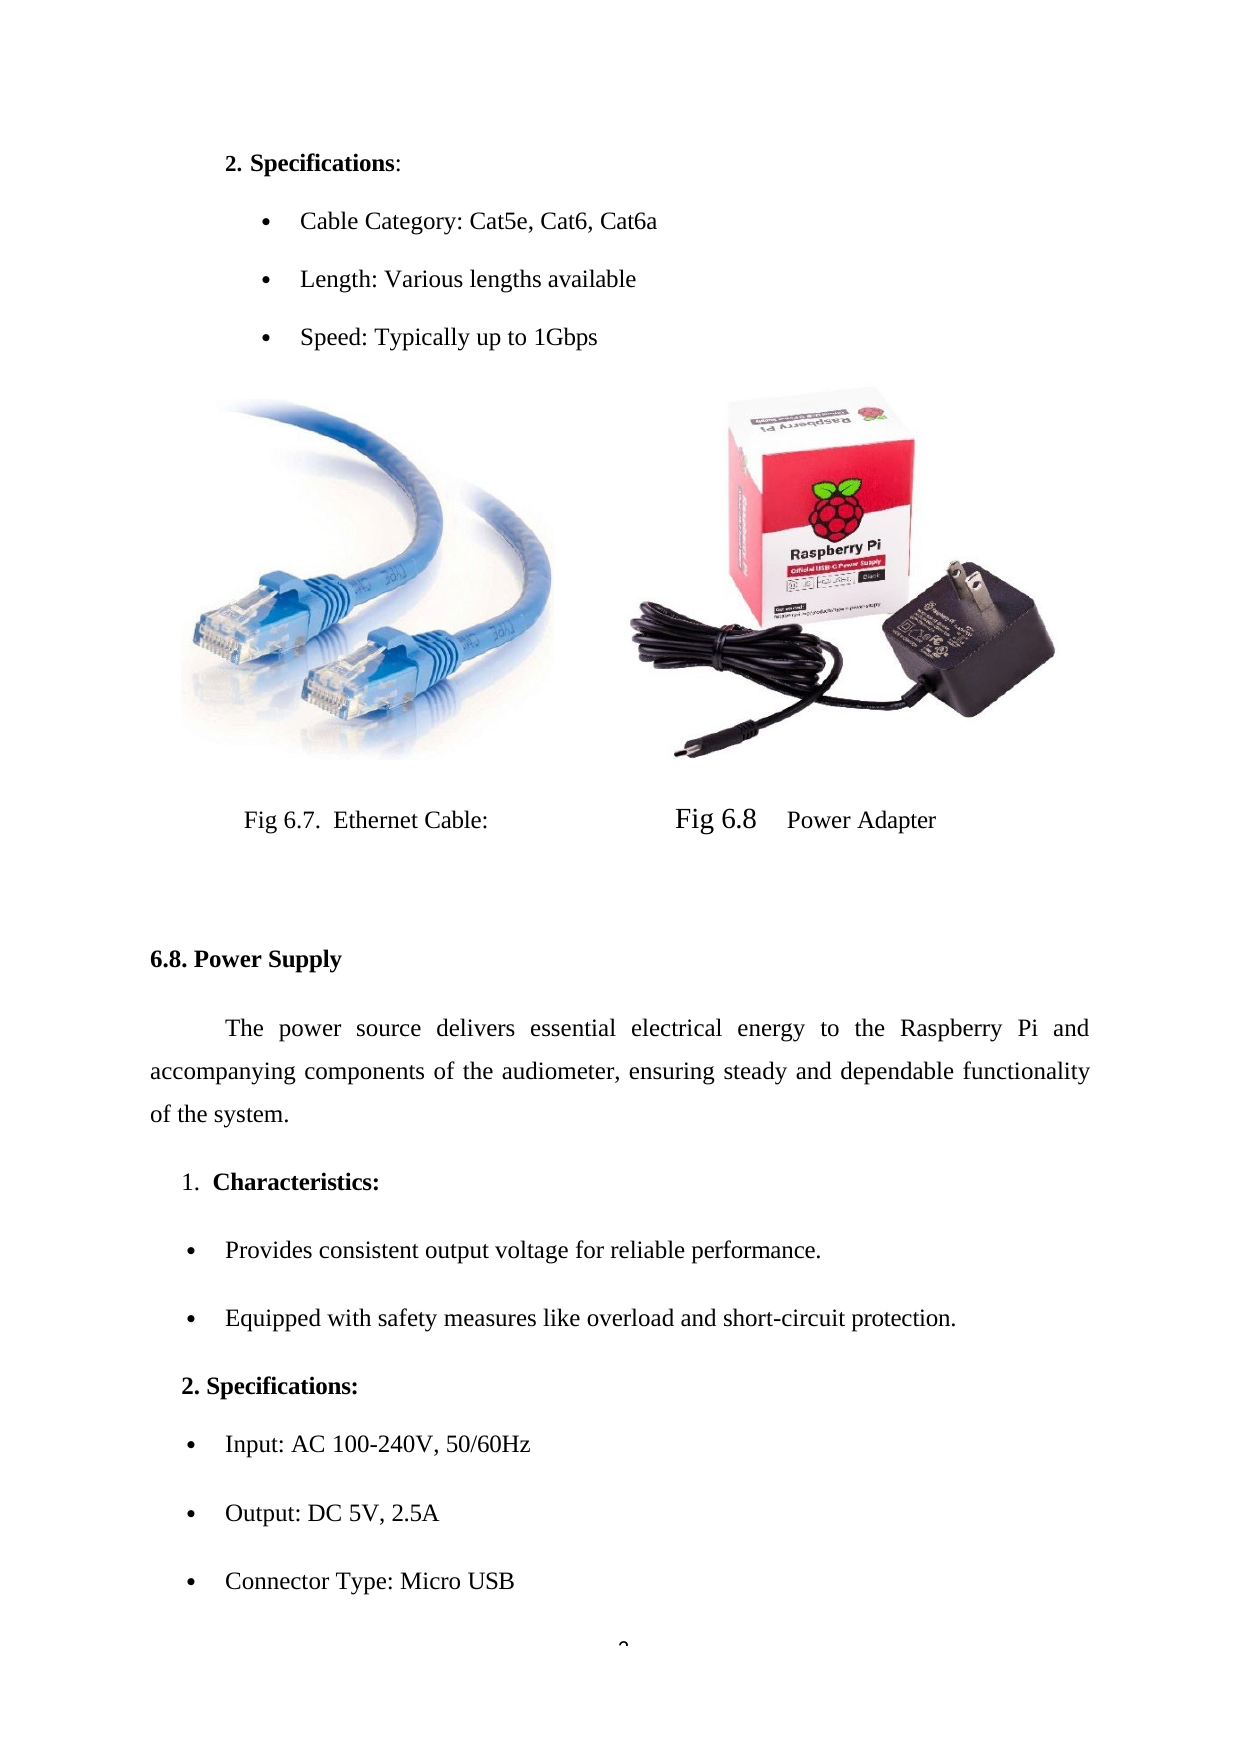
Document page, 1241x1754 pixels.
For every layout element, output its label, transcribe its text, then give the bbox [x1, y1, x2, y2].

subtitle Characteristics: [181, 1167, 1180, 1196]
picture [181, 399, 554, 760]
subtitle Specifications: [225, 148, 1180, 177]
subtitle Power Supply [150, 944, 1180, 973]
subtitle Specifications: [181, 1371, 1180, 1400]
text The power source delivers essential electrical energy to the Raspberry Pi and accompanying components of the audiometer, ensuring steady and dependable functionality of the system. [150, 1013, 1091, 1128]
list Length: Various lengths available [262, 264, 1180, 293]
picture [623, 381, 1061, 761]
list Equipped with safety measures like overload and short-circuit protection. [187, 1303, 1180, 1332]
list Cable Category: Cat5e, Cat6, Cat6a [262, 206, 1180, 235]
list Speed: Typically up to 1Gbps [262, 322, 1180, 351]
list Input: AC 100-240V, 50/60Hz [187, 1429, 1180, 1458]
list Output: DC 5V, 2.5A [187, 1498, 1180, 1526]
text Fig 6.7. Ethernet Cable: Fig 6.8 Power Adapter [244, 801, 1180, 835]
list Provides consistent output voltage for reliable performance. [187, 1235, 1180, 1264]
list Connector Type: Micro USB [187, 1566, 1180, 1594]
